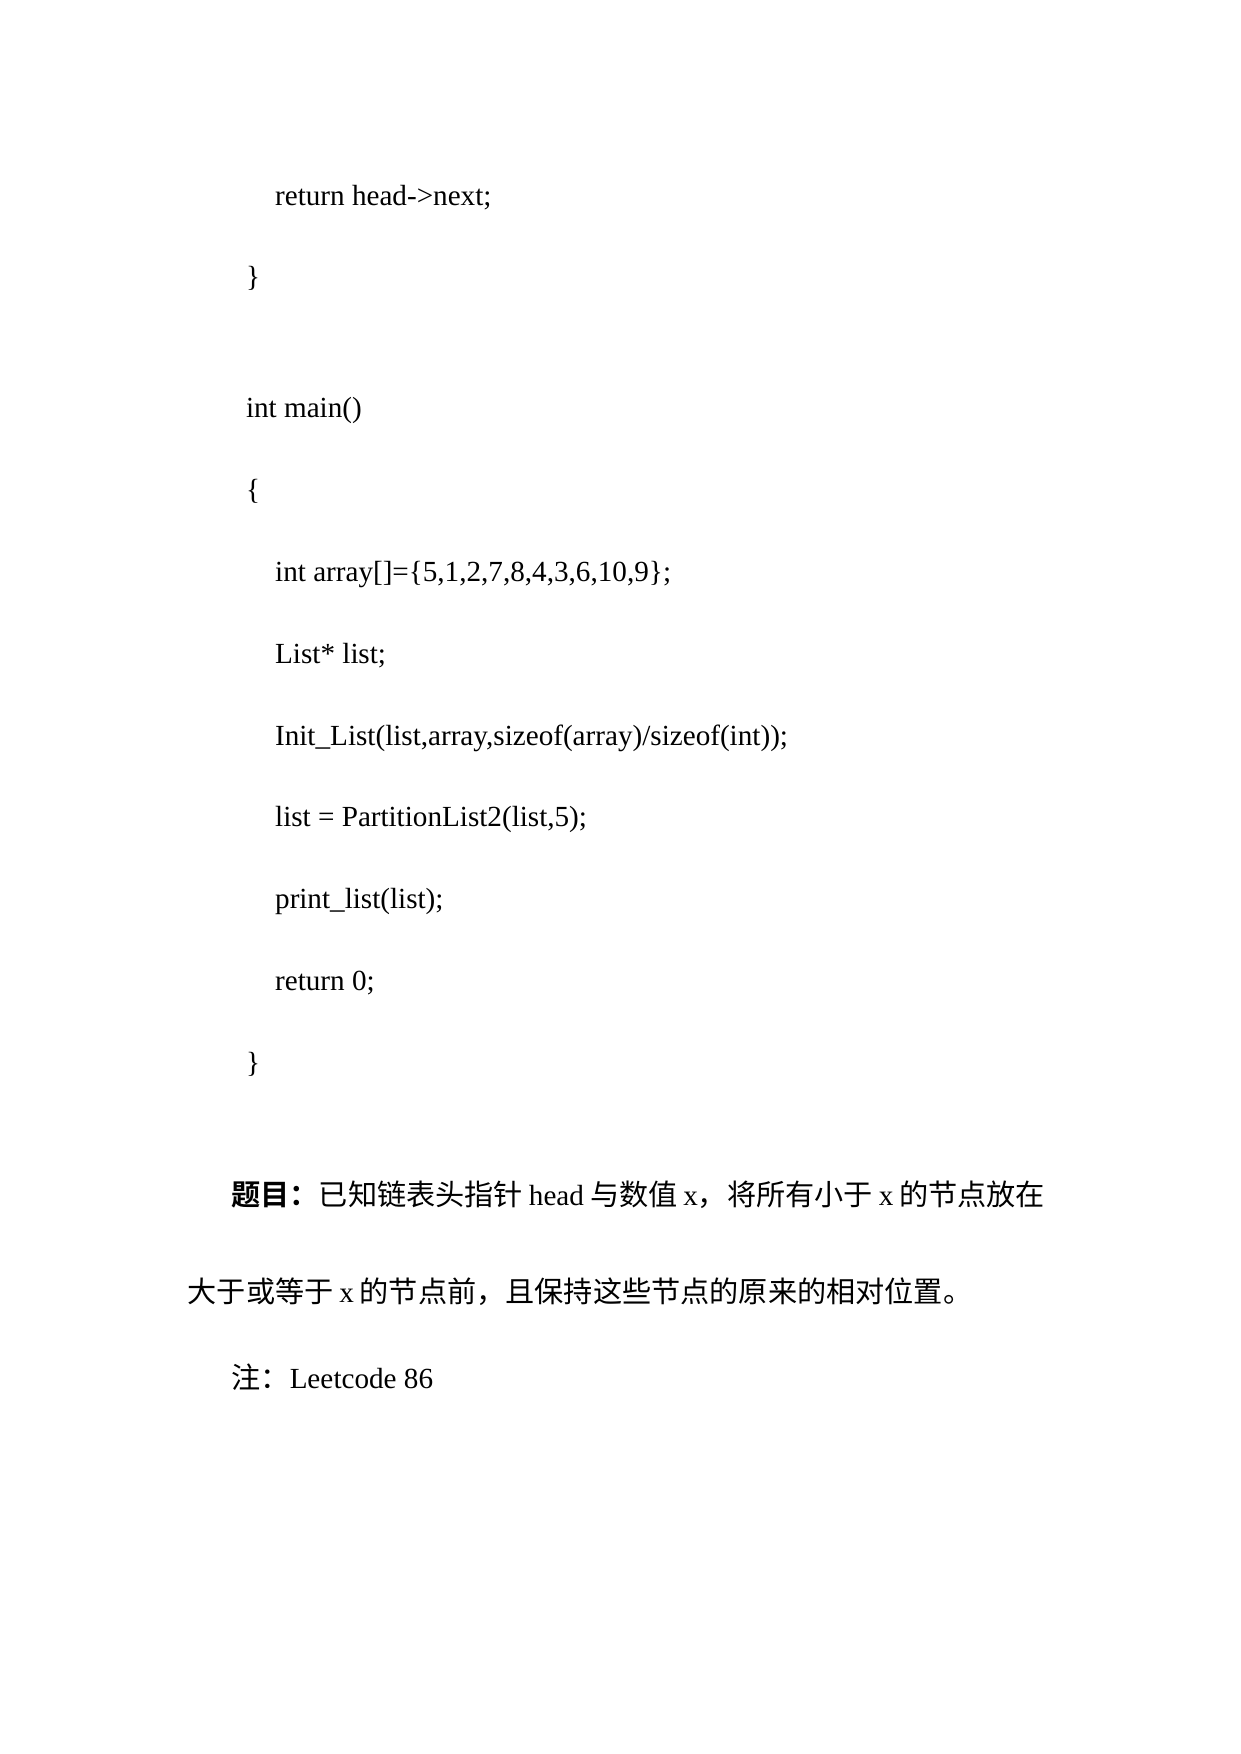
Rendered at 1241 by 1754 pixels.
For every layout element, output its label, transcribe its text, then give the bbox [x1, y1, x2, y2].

text print_list(list); [246, 865, 1053, 930]
text list = PartitionList2(list,5); [246, 784, 1053, 849]
text List* list; [246, 620, 1053, 685]
text } [246, 244, 1053, 309]
text } [246, 1029, 1053, 1094]
text 题目：已知链表头指针head与数值x，将所有小于x的节点放在大于或等于x的节点前，且保持这些节点的原来的相对位置。 [187, 1160, 1053, 1322]
text Init_List(list,array,sizeof(array)/sizeof(int)); [246, 702, 1053, 767]
text int array[]={5,1,2,7,8,4,3,6,10,9}; [246, 538, 1053, 603]
text 注：Leetcode 86 [187, 1344, 1053, 1409]
text int main() [246, 375, 1053, 440]
text return 0; [246, 947, 1053, 1012]
text { [246, 457, 1053, 522]
text return head->next; [246, 162, 1053, 227]
